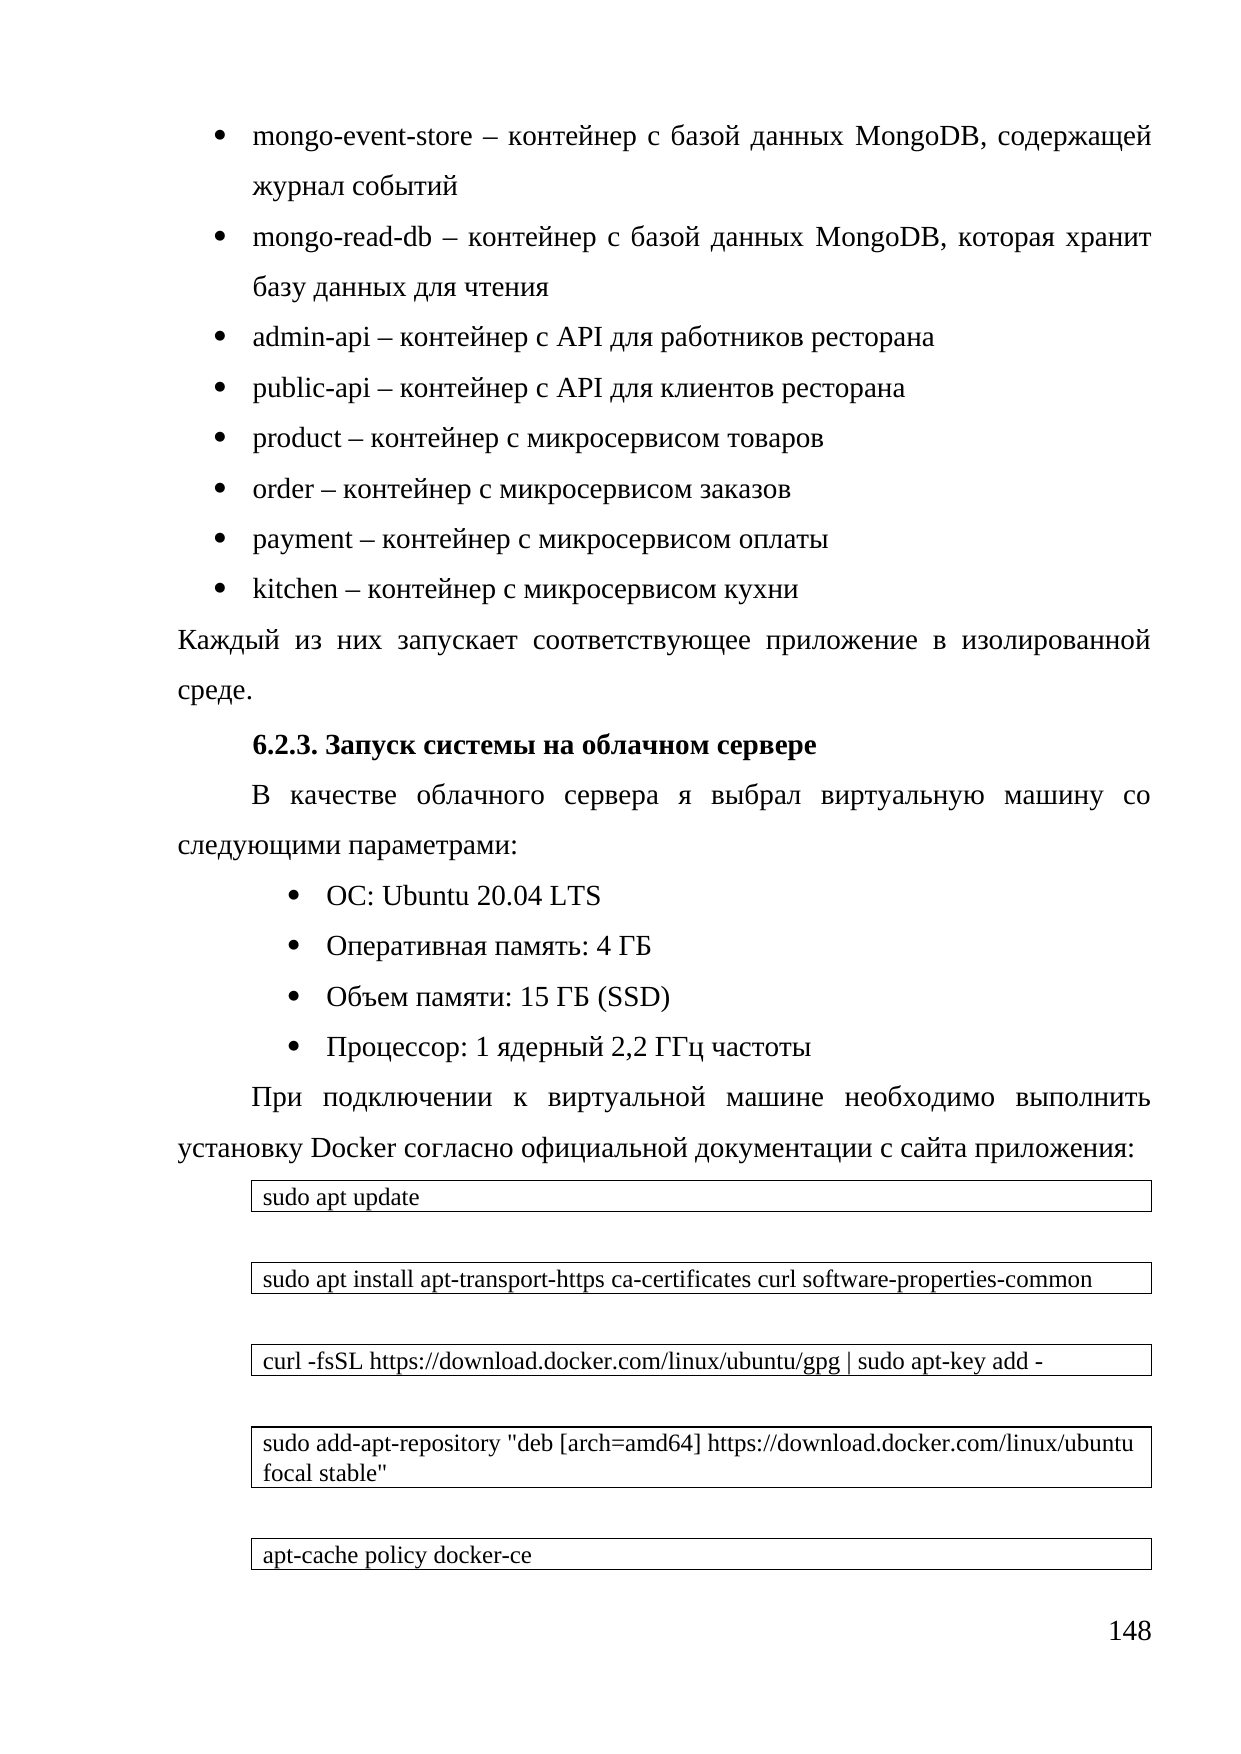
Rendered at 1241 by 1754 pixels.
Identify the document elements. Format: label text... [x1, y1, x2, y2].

table_header sudo apt install apt-transport-https ca-certificates curl software-properties-common [252, 1263, 1151, 1293]
text При подключении к виртуальной машине необходимо выполнить установку Docker согласно официальной документации с сайта приложения: [177, 1079, 1152, 1163]
list public-api – контейнер с API для клиентов ресторана [215, 370, 1152, 404]
list admin-api – контейнер с API для работников ресторана [215, 319, 1152, 353]
table_header curl -fsSL https://download.docker.com/linux/ubuntu/gpg | sudo apt-key add - [252, 1345, 1151, 1375]
list payment – контейнер с микросервисом оплаты [215, 521, 1152, 555]
table_header sudo apt update [252, 1181, 1151, 1211]
list Оперативная память: 4 ГБ [288, 928, 1152, 962]
table_header sudo add-apt-repository "deb [arch=amd64] https://download.docker.com/linux/ubuntu focal stable" [252, 1428, 1151, 1487]
list mongo-read-db – контейнер с базой данных MongoDB, которая хранит базу данных для чтения [215, 219, 1152, 303]
text Каждый из них запускает соответствующее приложение в изолированной среде. [177, 622, 1152, 706]
list product – контейнер с микросервисом товаров [215, 420, 1152, 454]
list Процессор: 1 ядерный 2,2 ГГц частоты [288, 1029, 1152, 1063]
text В качестве облачного сервера я выбрал виртуальную машину со следующими параметрами: [177, 777, 1152, 861]
list kitchen – контейнер с микросервисом кухни [215, 572, 1152, 605]
list mongo-event-store – контейнер с базой данных MongoDB, содержащей журнал событий [215, 118, 1152, 202]
list ОС: Ubuntu 20.04 LTS [288, 878, 1152, 911]
list Объем памяти: 15 ГБ (SSD) [288, 979, 1152, 1012]
subtitle Запуск системы на облачном сервере [252, 727, 1152, 760]
table_header apt-cache policy docker-ce [252, 1539, 1151, 1569]
list order – контейнер с микросервисом заказов [215, 471, 1152, 504]
